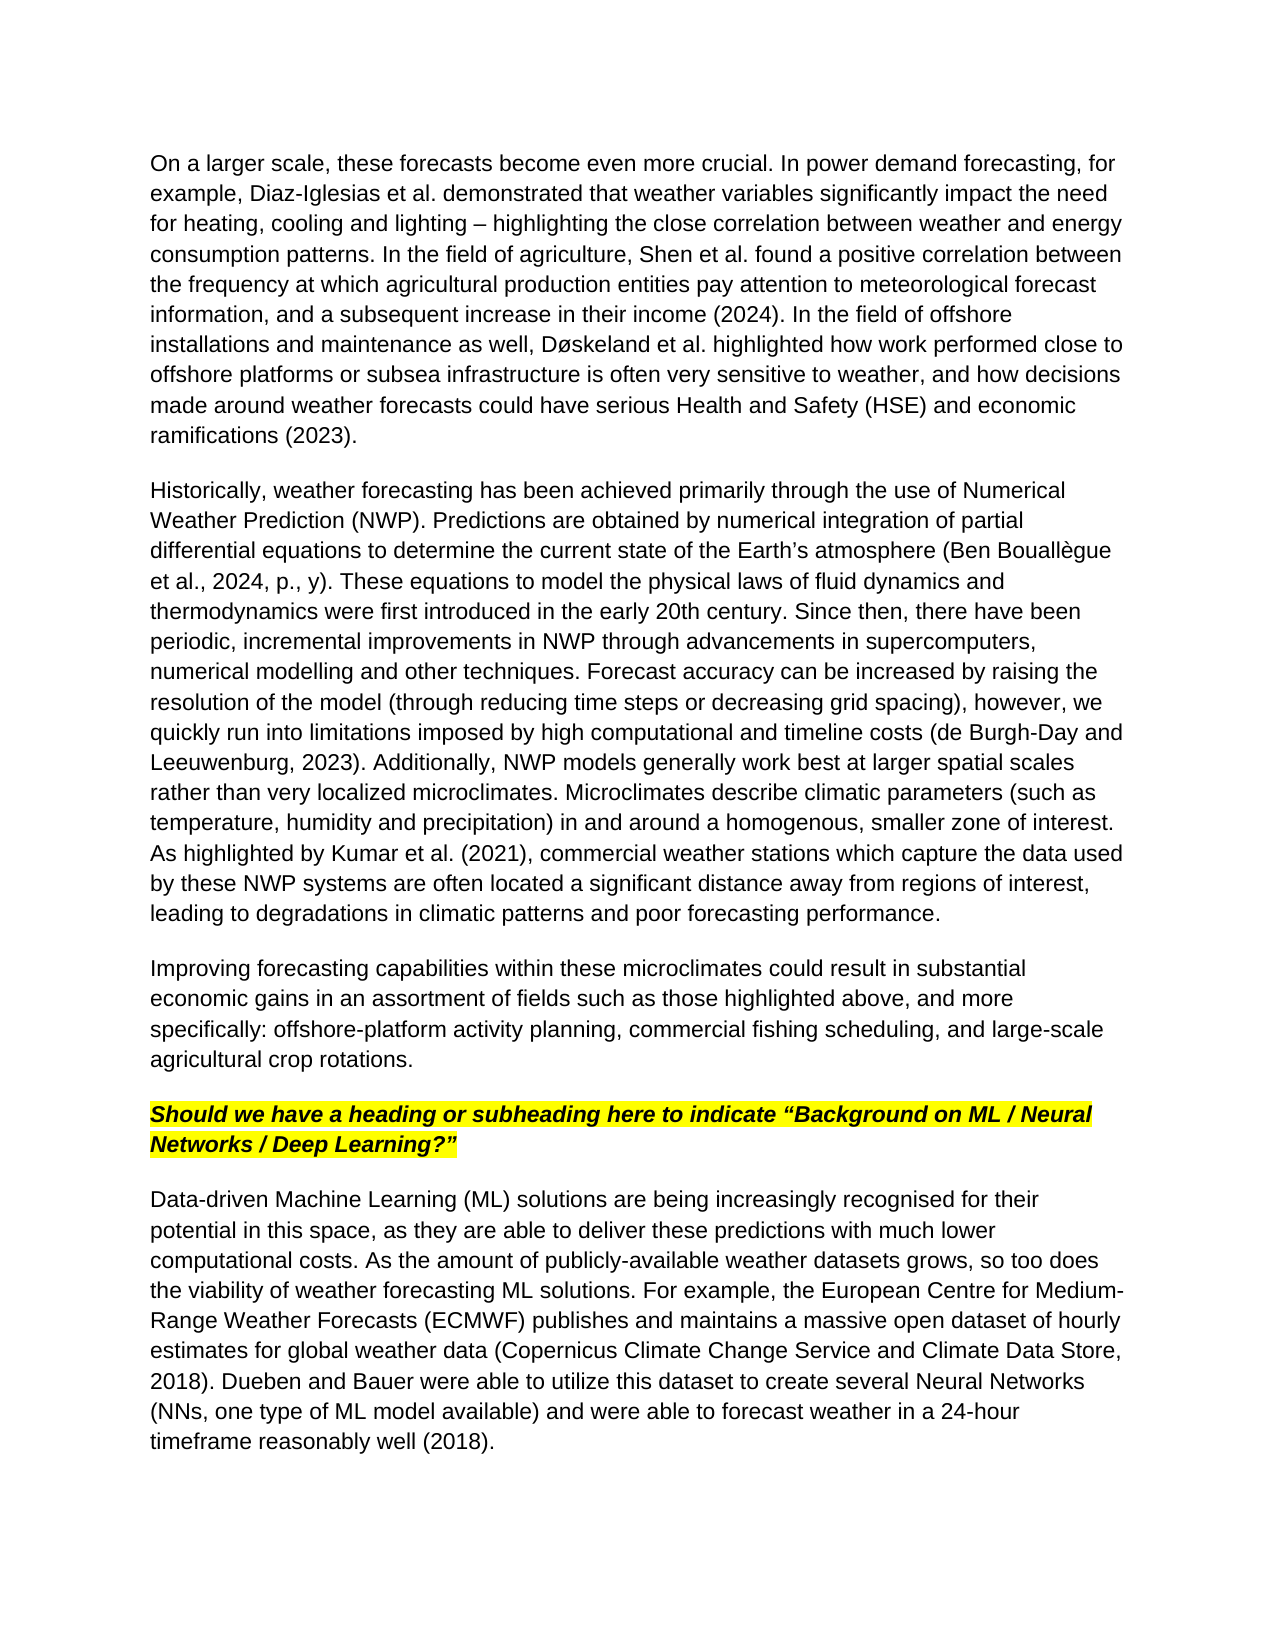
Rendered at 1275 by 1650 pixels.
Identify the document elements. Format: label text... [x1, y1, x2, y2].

text Improving forecasting capabilities within these microclimates could result in substantial economic gains in an assortment of fields such as those highlighted above, and more specifically: offshore-platform activity planning, commercial fishing scheduling, and large-scale agricultural crop rotations. [150, 955, 1125, 1072]
text Data-driven Machine Learning (ML) solutions are being increasingly recognised for their potential in this space, as they are able to deliver these predictions with much lower computational costs. As the amount of publicly-available weather datasets grows, so too does the viability of weather forecasting ML solutions. For example, the European Centre for Medium-Range Weather Forecasts (ECMWF) publishes and maintains a massive open dataset of hourly estimates for global weather data (Copernicus Climate Change Service and Climate Data Store, 2018). Dueben and Bauer were able to utilize this dataset to create several Neural Networks (NNs, one type of ML model available) and were able to forecast weather in a 24-hour timeframe reasonably well (2018). [150, 1186, 1125, 1454]
text On a larger scale, these forecasts become even more crucial. In power demand forecasting, for example, Diaz-Iglesias et al. demonstrated that weather variables significantly impact the need for heating, cooling and lighting – highlighting the close correlation between weather and energy consumption patterns. In the field of agriculture, Shen et al. found a positive correlation between the frequency at which agricultural production entities pay attention to meteorological forecast information, and a subsequent increase in their income (2024). In the field of offshore installations and maintenance as well, Døskeland et al. highlighted how work performed close to offshore platforms or subsea infrastructure is often very sensitive to weather, and how decisions made around weather forecasts could have serious Health and Safety (HSE) and economic ramifications (2023). [150, 150, 1125, 448]
text Should we have a heading or subheading here to indicate “Background on ML / Neural Networks / Deep Learning?” [150, 1101, 1125, 1158]
text Historically, weather forecasting has been achieved primarily through the use of Numerical Weather Prediction (NWP). Predictions are obtained by numerical integration of partial differential equations to determine the current state of the Earth’s atmosphere (Ben Bouallègue et al., 2024, p., y). These equations to model the physical laws of fluid dynamics and thermodynamics were first introduced in the early 20th century. Since then, there have been periodic, incremental improvements in NWP through advancements in supercomputers, numerical modelling and other techniques. Forecast accuracy can be increased by raising the resolution of the model (through reducing time steps or decreasing grid spacing), however, we quickly run into limitations imposed by high computational and timeline costs (de Burgh-Day and Leeuwenburg, 2023). Additionally, NWP models generally work best at larger spatial scales rather than very localized microclimates. Microclimates describe climatic parameters (such as temperature, humidity and precipitation) in and around a homogenous, smaller zone of interest. As highlighted by Kumar et al. (2021), commercial weather stations which capture the data used by these NWP systems are often located a significant distance away from regions of interest, leading to degradations in climatic patterns and poor forecasting performance. [150, 477, 1125, 926]
